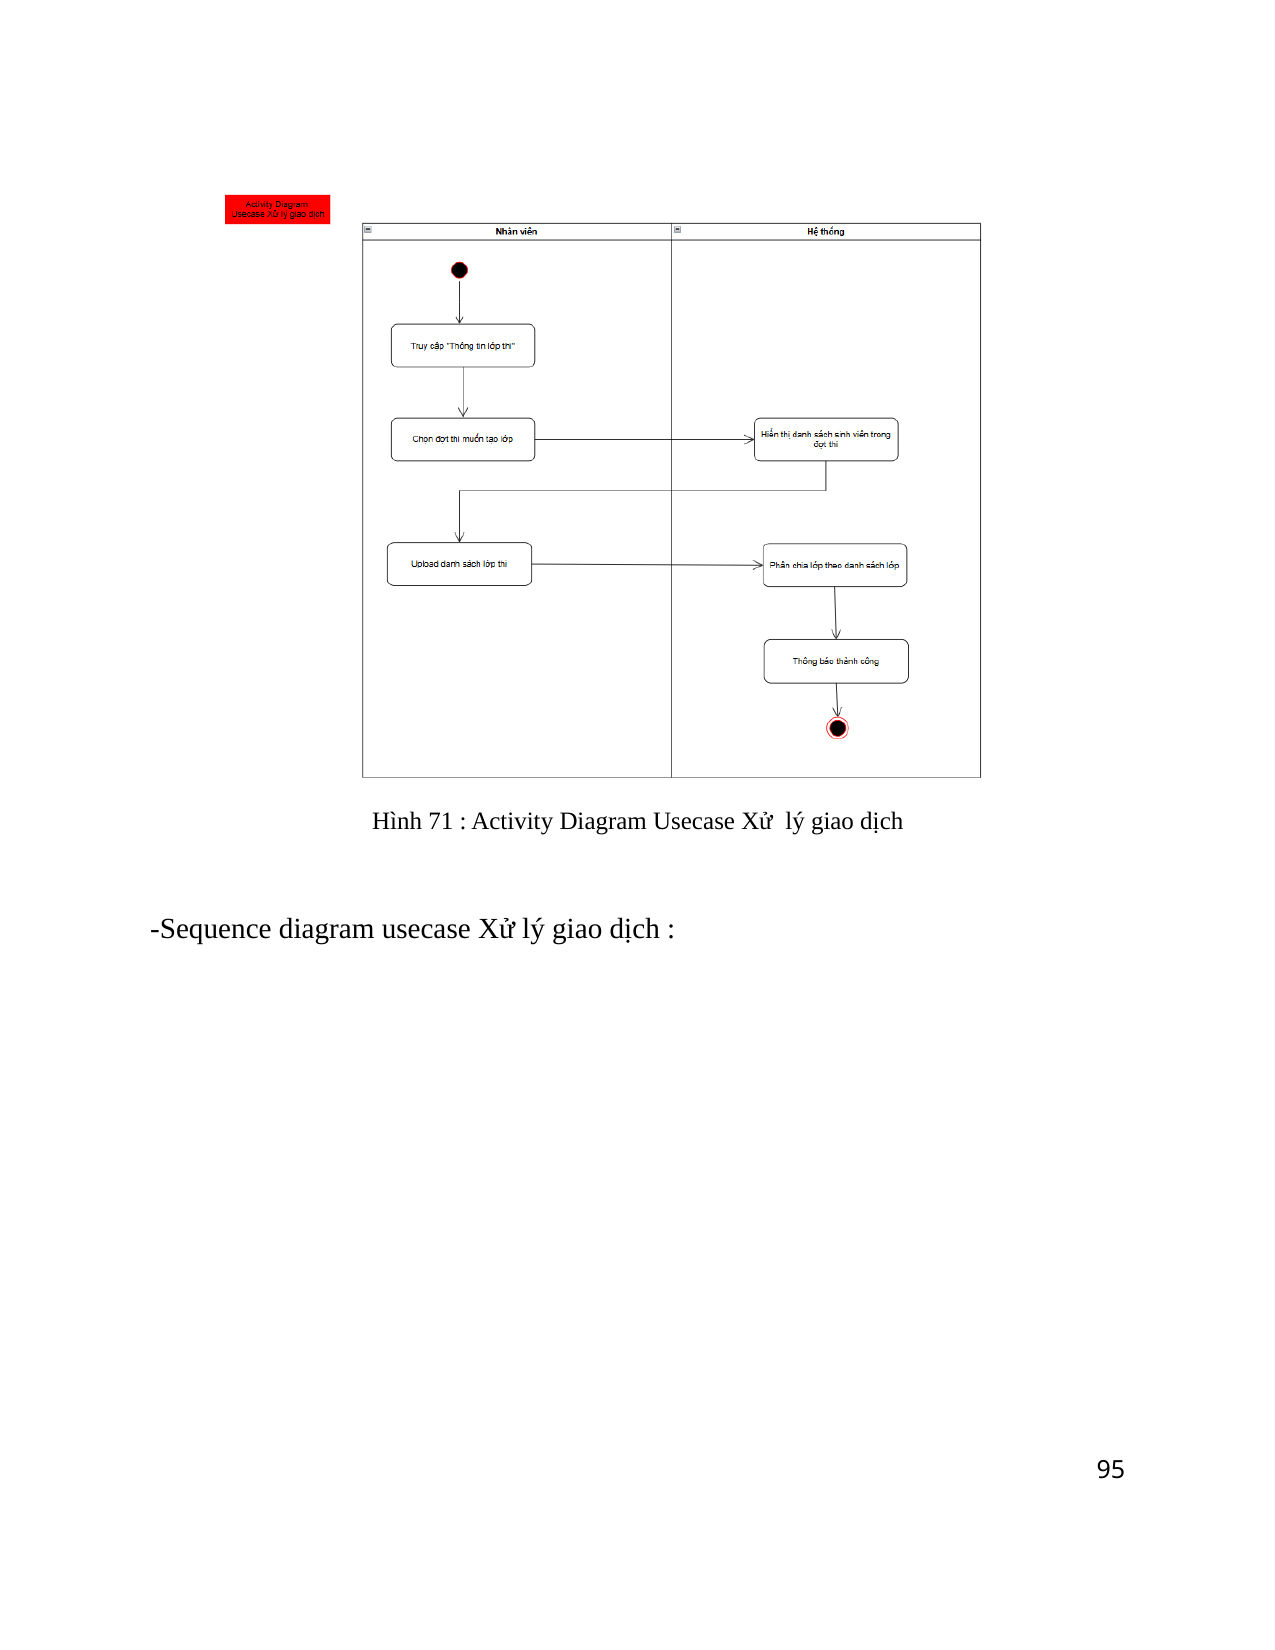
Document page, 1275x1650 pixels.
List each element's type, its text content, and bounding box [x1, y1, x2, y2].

picture [225, 188, 994, 785]
text -Sequence diagram usecase Xử lý giao dịch : [150, 911, 1125, 984]
text Hình 71 : Activity Diagram Usecase Xử lý giao dịch [150, 806, 1125, 835]
